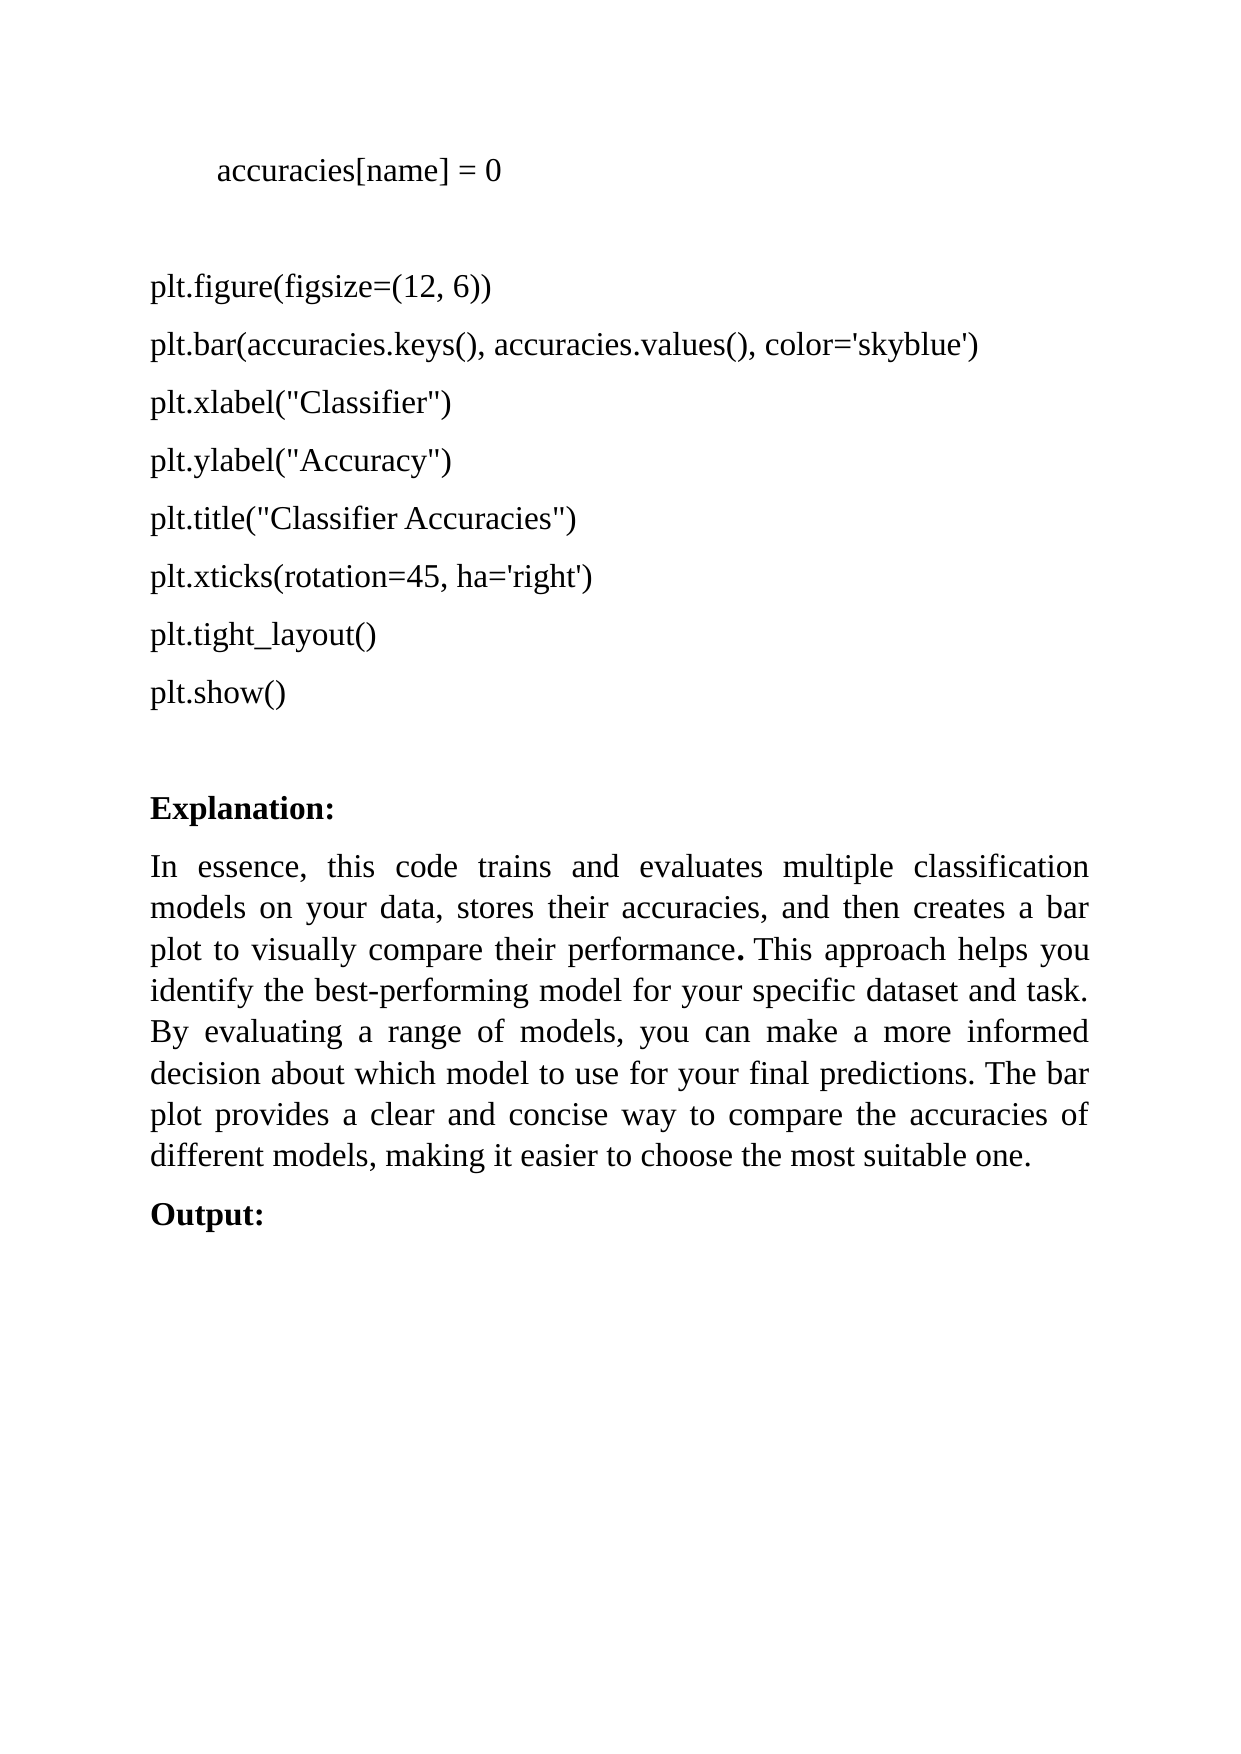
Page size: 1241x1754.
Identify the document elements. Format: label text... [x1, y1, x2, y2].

text plt.tight_layout() [150, 614, 1090, 652]
text plt.xlabel("Classifier") [150, 382, 1090, 420]
text Output: [150, 1194, 1090, 1232]
text plt.figure(figsize=(12, 6)) [150, 266, 1090, 304]
text plt.title("Classifier Accuracies") [150, 498, 1090, 536]
text Explanation: [150, 788, 1090, 827]
text In essence, this code trains and evaluates multiple classification models on your data, stores their accuracies, and then creates a bar plot to visually compare their performance. This approach helps you identify the best-performing model for your specific dataset and task. By evaluating a range of models, you can make a more informed decision about which model to use for your final predictions. The bar plot provides a clear and concise way to compare the accuracies of different models, making it easier to choose the most suitable one. [150, 846, 1090, 1174]
text plt.ylabel("Accuracy") [150, 440, 1090, 478]
text plt.show() [150, 672, 1090, 711]
text plt.xticks(rotation=45, ha='right') [150, 556, 1090, 594]
text plt.bar(accuracies.keys(), accuracies.values(), color='skyblue') [150, 324, 1090, 362]
text accuracies[name] = 0 [150, 150, 1090, 188]
